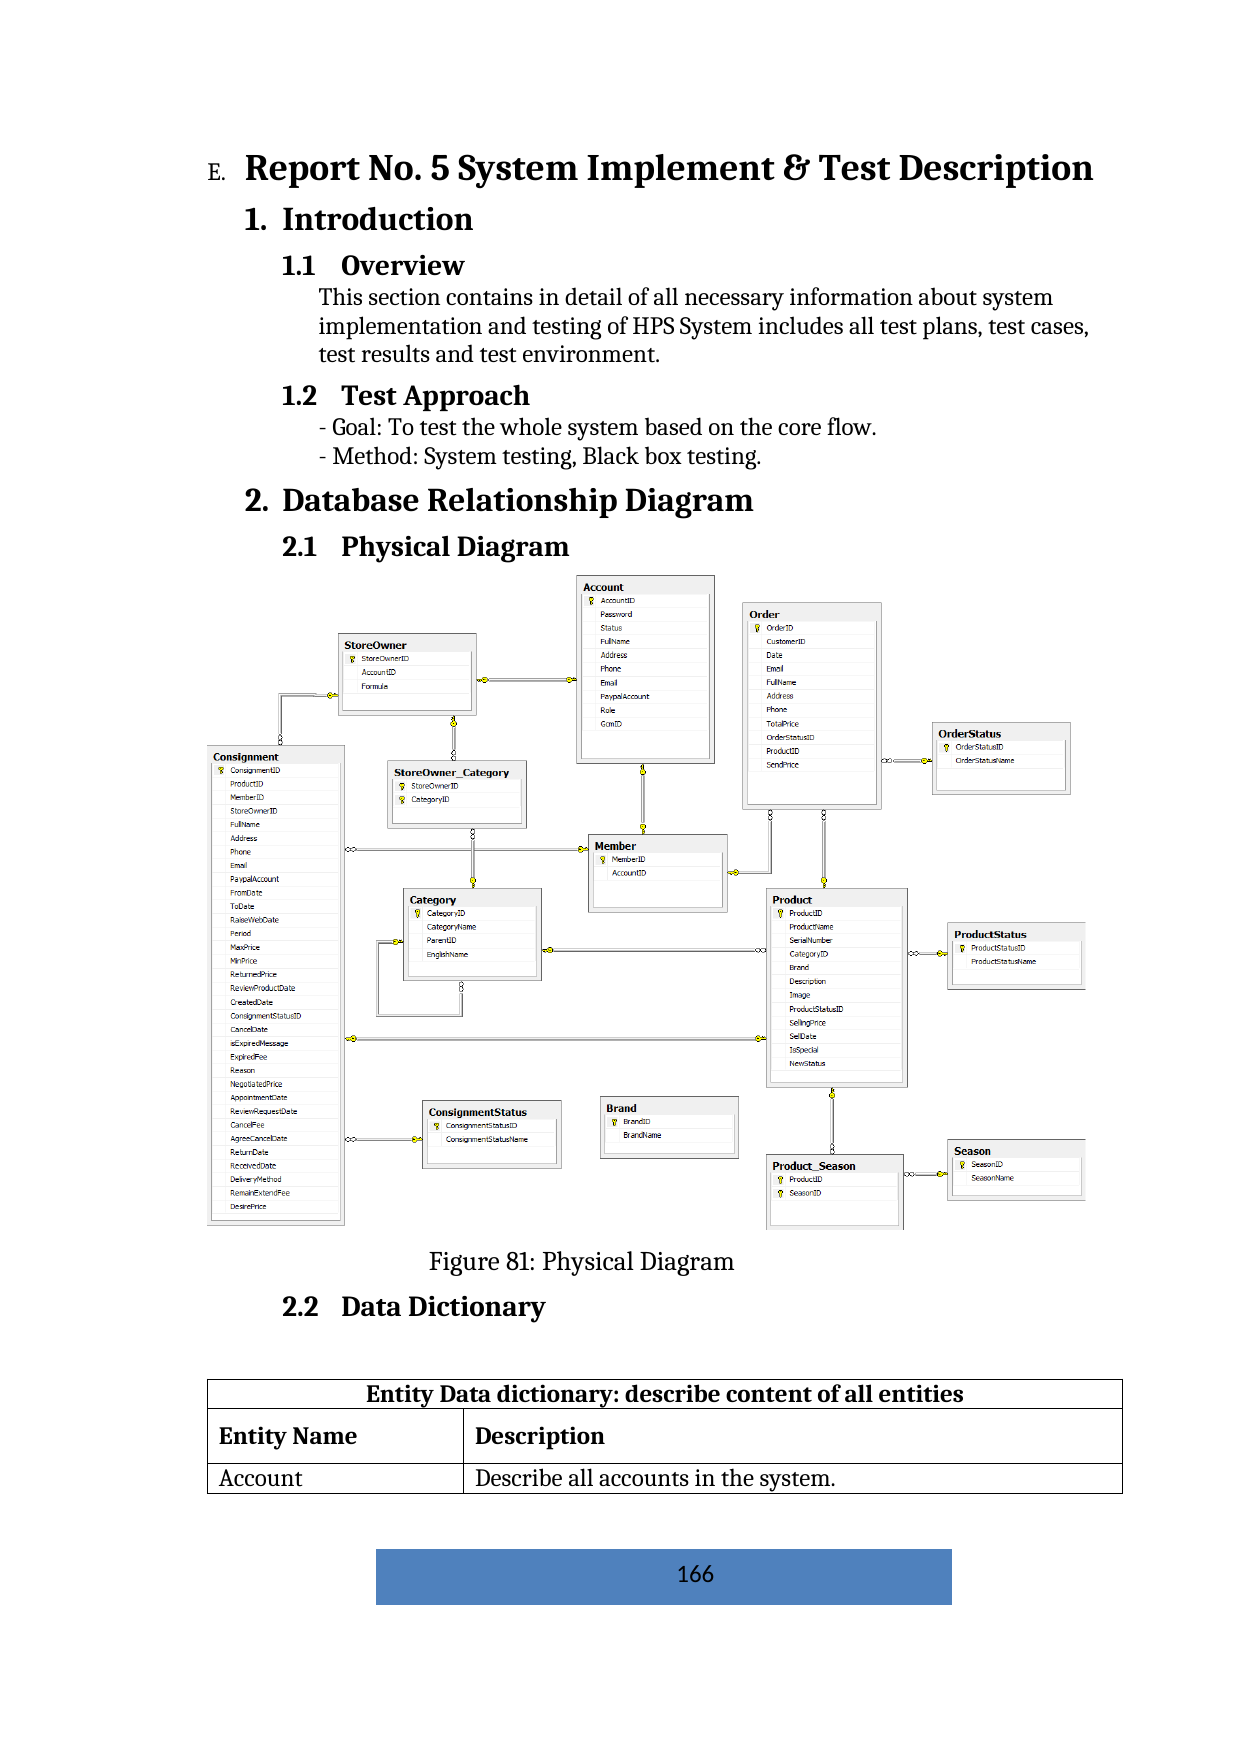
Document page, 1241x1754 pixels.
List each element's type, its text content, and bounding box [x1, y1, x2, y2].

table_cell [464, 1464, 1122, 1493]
list - Goal: To test the whole system based on the core flow. [318, 413, 1122, 442]
subtitle Data Dictionary [282, 1290, 1122, 1323]
list - Method: System testing, Black box testing. [318, 442, 1122, 471]
text Figure 81: Physical Diagram [428, 1246, 1122, 1277]
subtitle Introduction [244, 201, 1122, 239]
subtitle Overview [282, 249, 1122, 283]
subtitle Test Approach [282, 379, 1122, 413]
subtitle Database Relationship Diagram [244, 481, 1122, 519]
picture [207, 575, 1122, 1230]
subtitle Physical Diagram [282, 530, 1122, 563]
subtitle Report No. 5 System Implement & Test Description [207, 147, 1122, 190]
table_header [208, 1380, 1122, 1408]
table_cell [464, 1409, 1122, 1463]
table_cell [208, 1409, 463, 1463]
list This section contains in detail of all necessary information about system implementation and testing of HPS System includes all test plans, test cases, test results and test environment. [318, 283, 1122, 369]
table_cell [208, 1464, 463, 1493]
